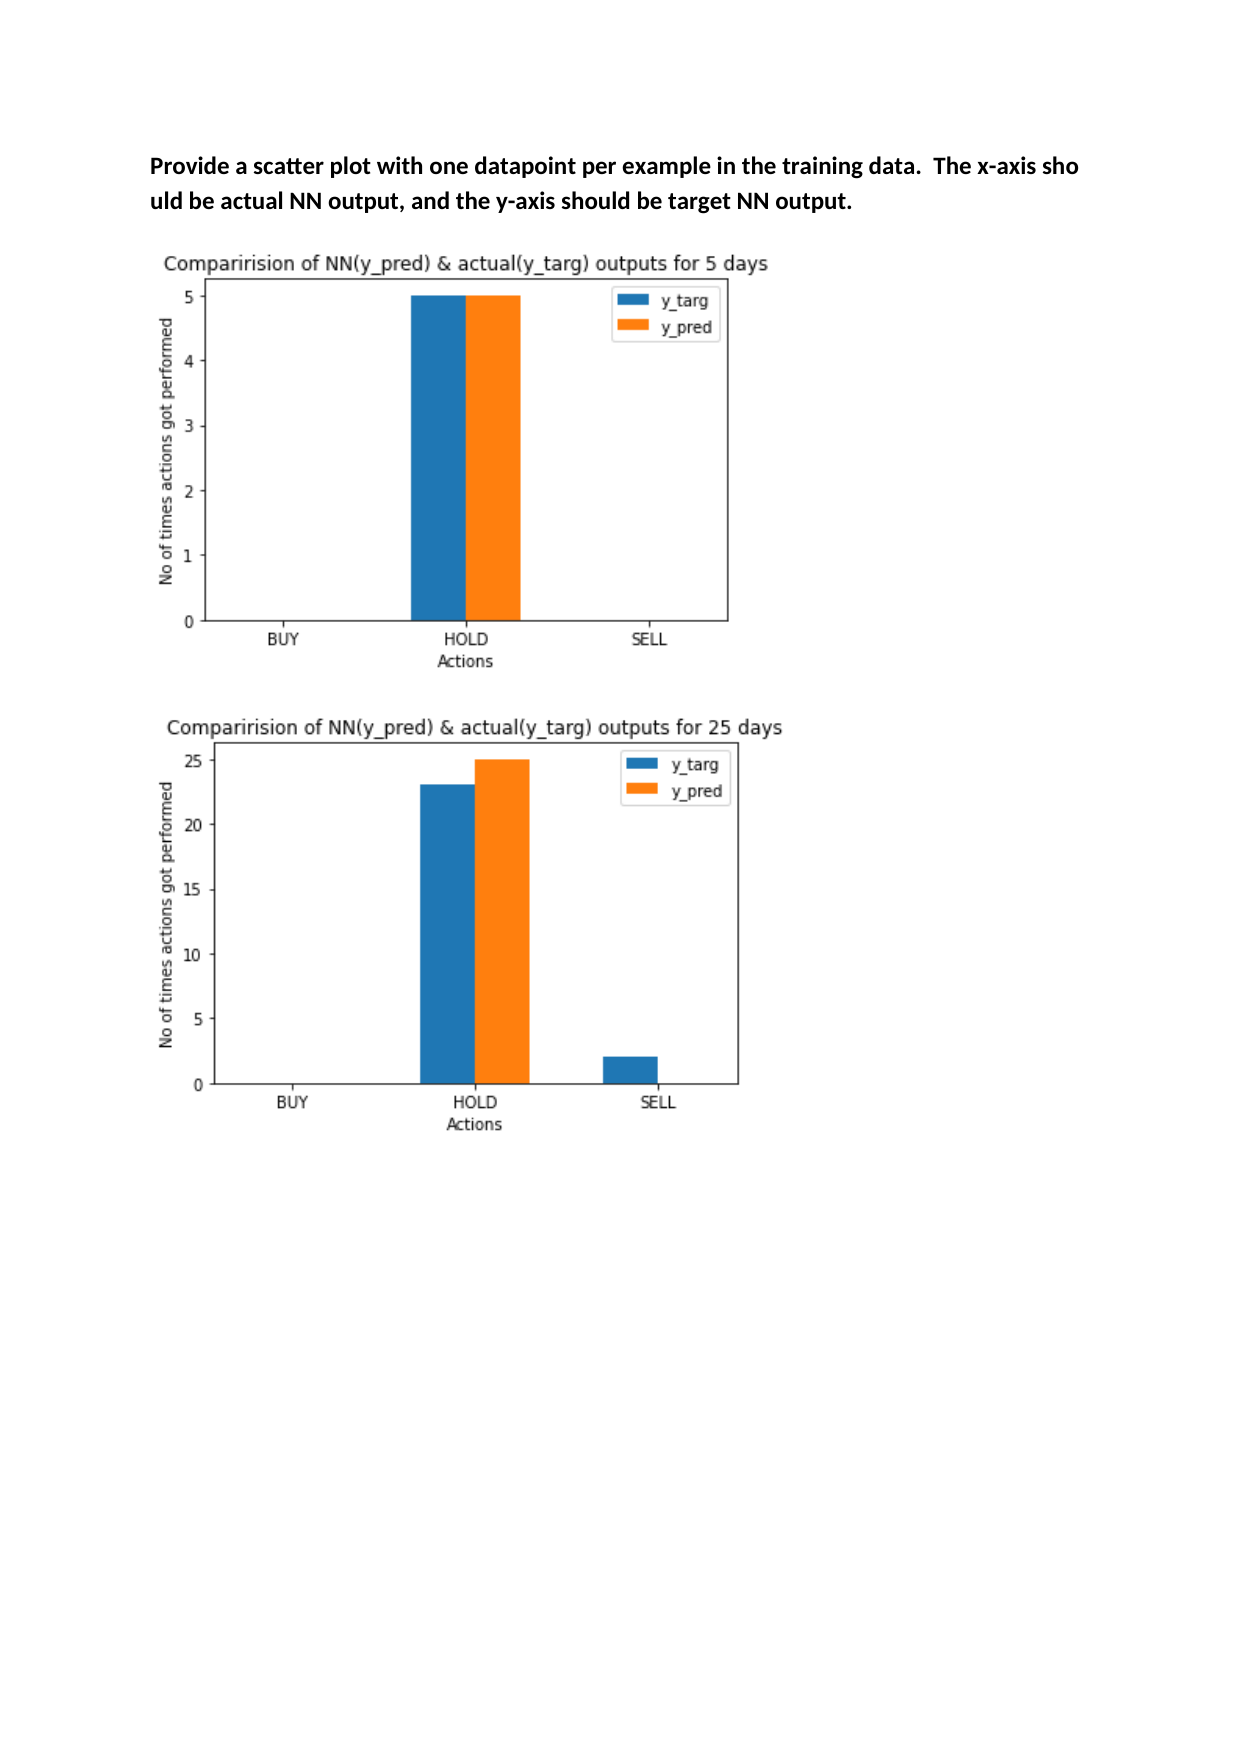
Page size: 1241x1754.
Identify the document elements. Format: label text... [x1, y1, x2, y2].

text Provide a scatter plot with one datapoint per example in the training data. The x-axis should be actual NN output, and the y-axis should be target NN output. [150, 150, 1090, 216]
picture [150, 245, 779, 680]
picture [150, 708, 794, 1143]
